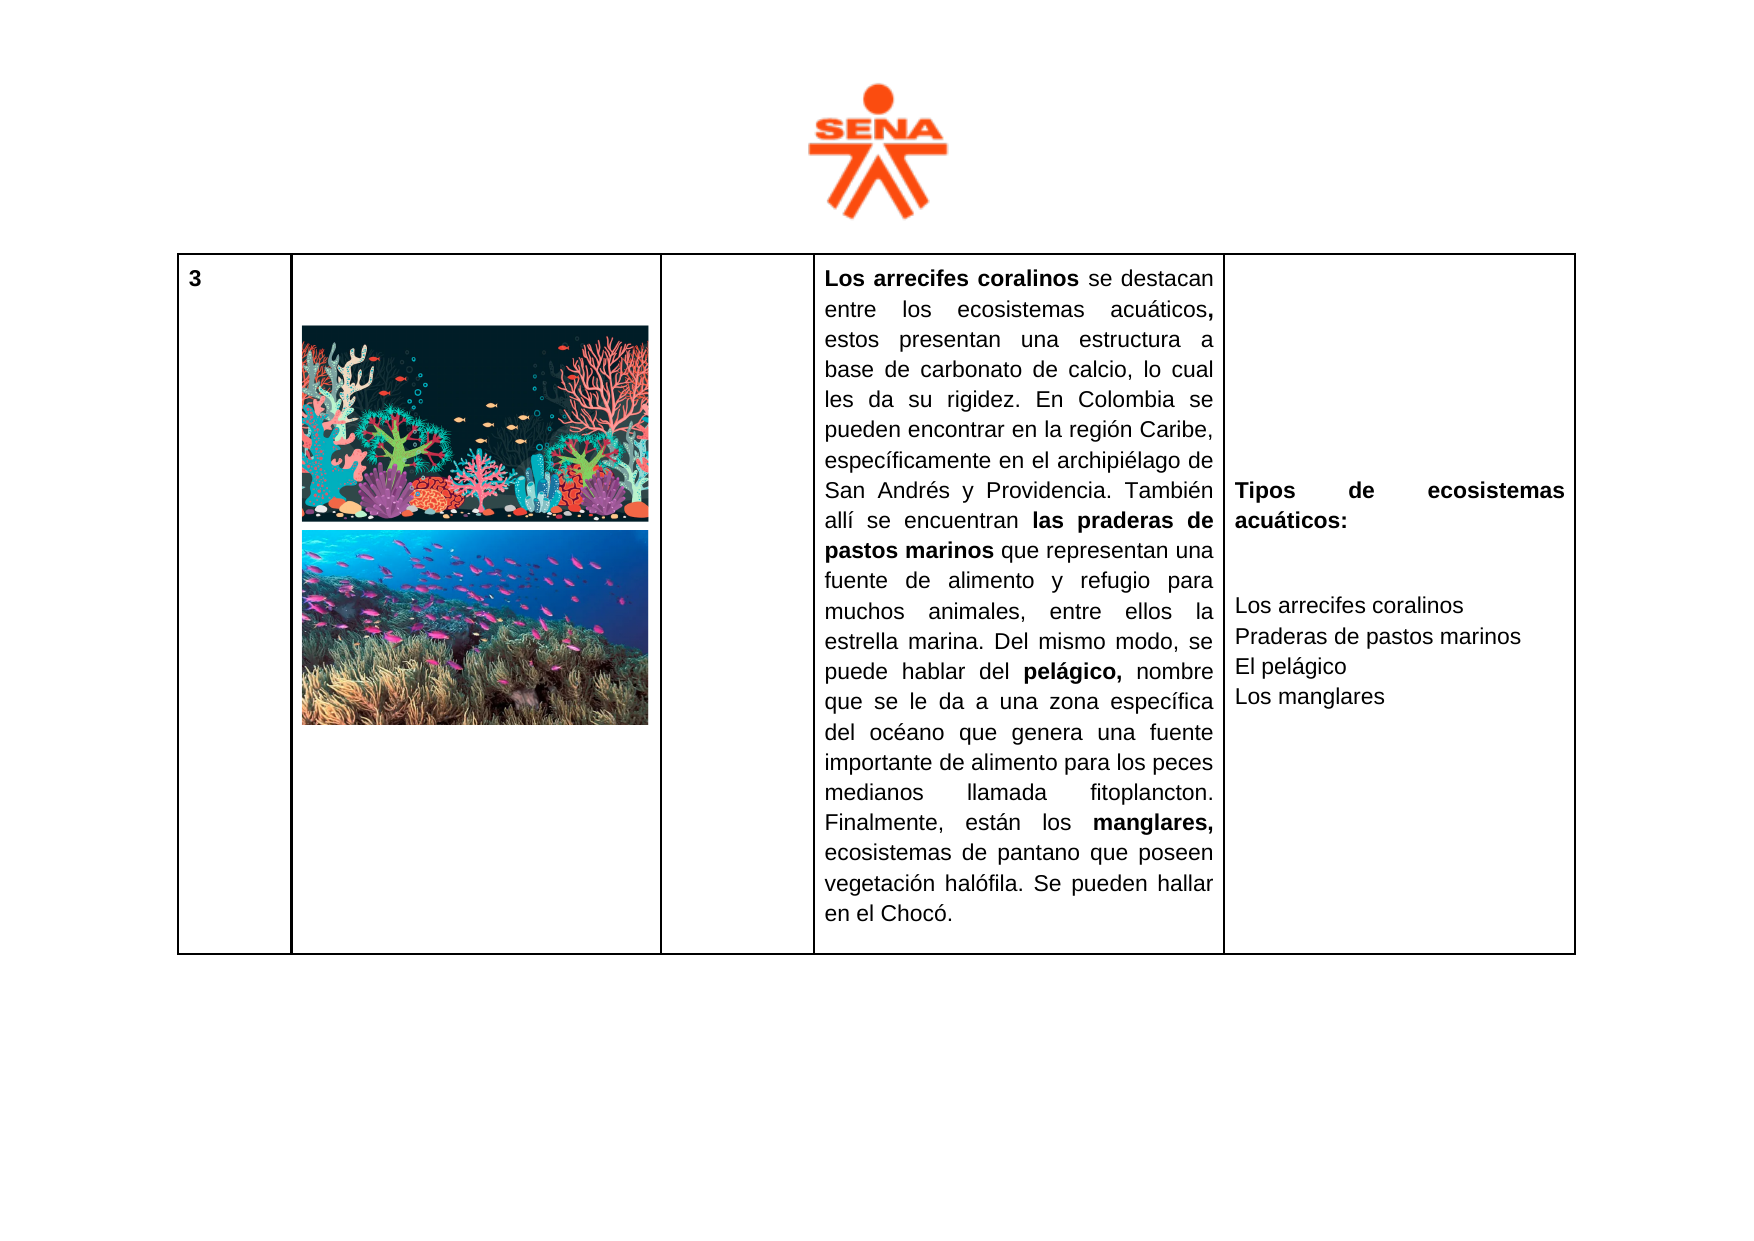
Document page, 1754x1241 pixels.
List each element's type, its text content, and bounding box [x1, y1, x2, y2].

table_cell 3 [179, 255, 290, 953]
picture [432, 544, 442, 548]
picture [357, 554, 373, 560]
picture [394, 541, 406, 548]
picture [796, 75, 958, 227]
picture [369, 530, 404, 538]
table_cell Los arrecifes coralinos se destacan entre los ecosistemas acuáticos, estos presentan una estructura a base de carbonato de calcio, lo cual les da su rigidez. En Colombia se pueden encontrar en la región Caribe, específicamente en el archipiélago de San Andrés y Providencia. También allí se encuentran las praderas de pastos marinos que representan una fuente de alimento y refugio para muchos animales, entre ellos la estrella marina. Del mismo modo, se puede hablar del pelágico, nombre que se le da a una zona específica del océano que genera una fuente importante de alimento para los peces medianos llamada fitoplancton. Finalmente, están los manglares, ecosistemas de pantano que poseen vegetación halófila. Se pueden hallar en el Chocó. [815, 255, 1223, 953]
table_cell Tipos de ecosistemas acuáticos: Los arrecifes coralinos Praderas de pastos marinos El pelágico Los manglares [1225, 255, 1574, 953]
picture [301, 530, 649, 725]
picture [301, 325, 649, 522]
picture [336, 559, 348, 567]
picture [411, 558, 425, 569]
table_cell [662, 255, 813, 953]
picture [379, 566, 392, 578]
table_cell [293, 255, 660, 953]
